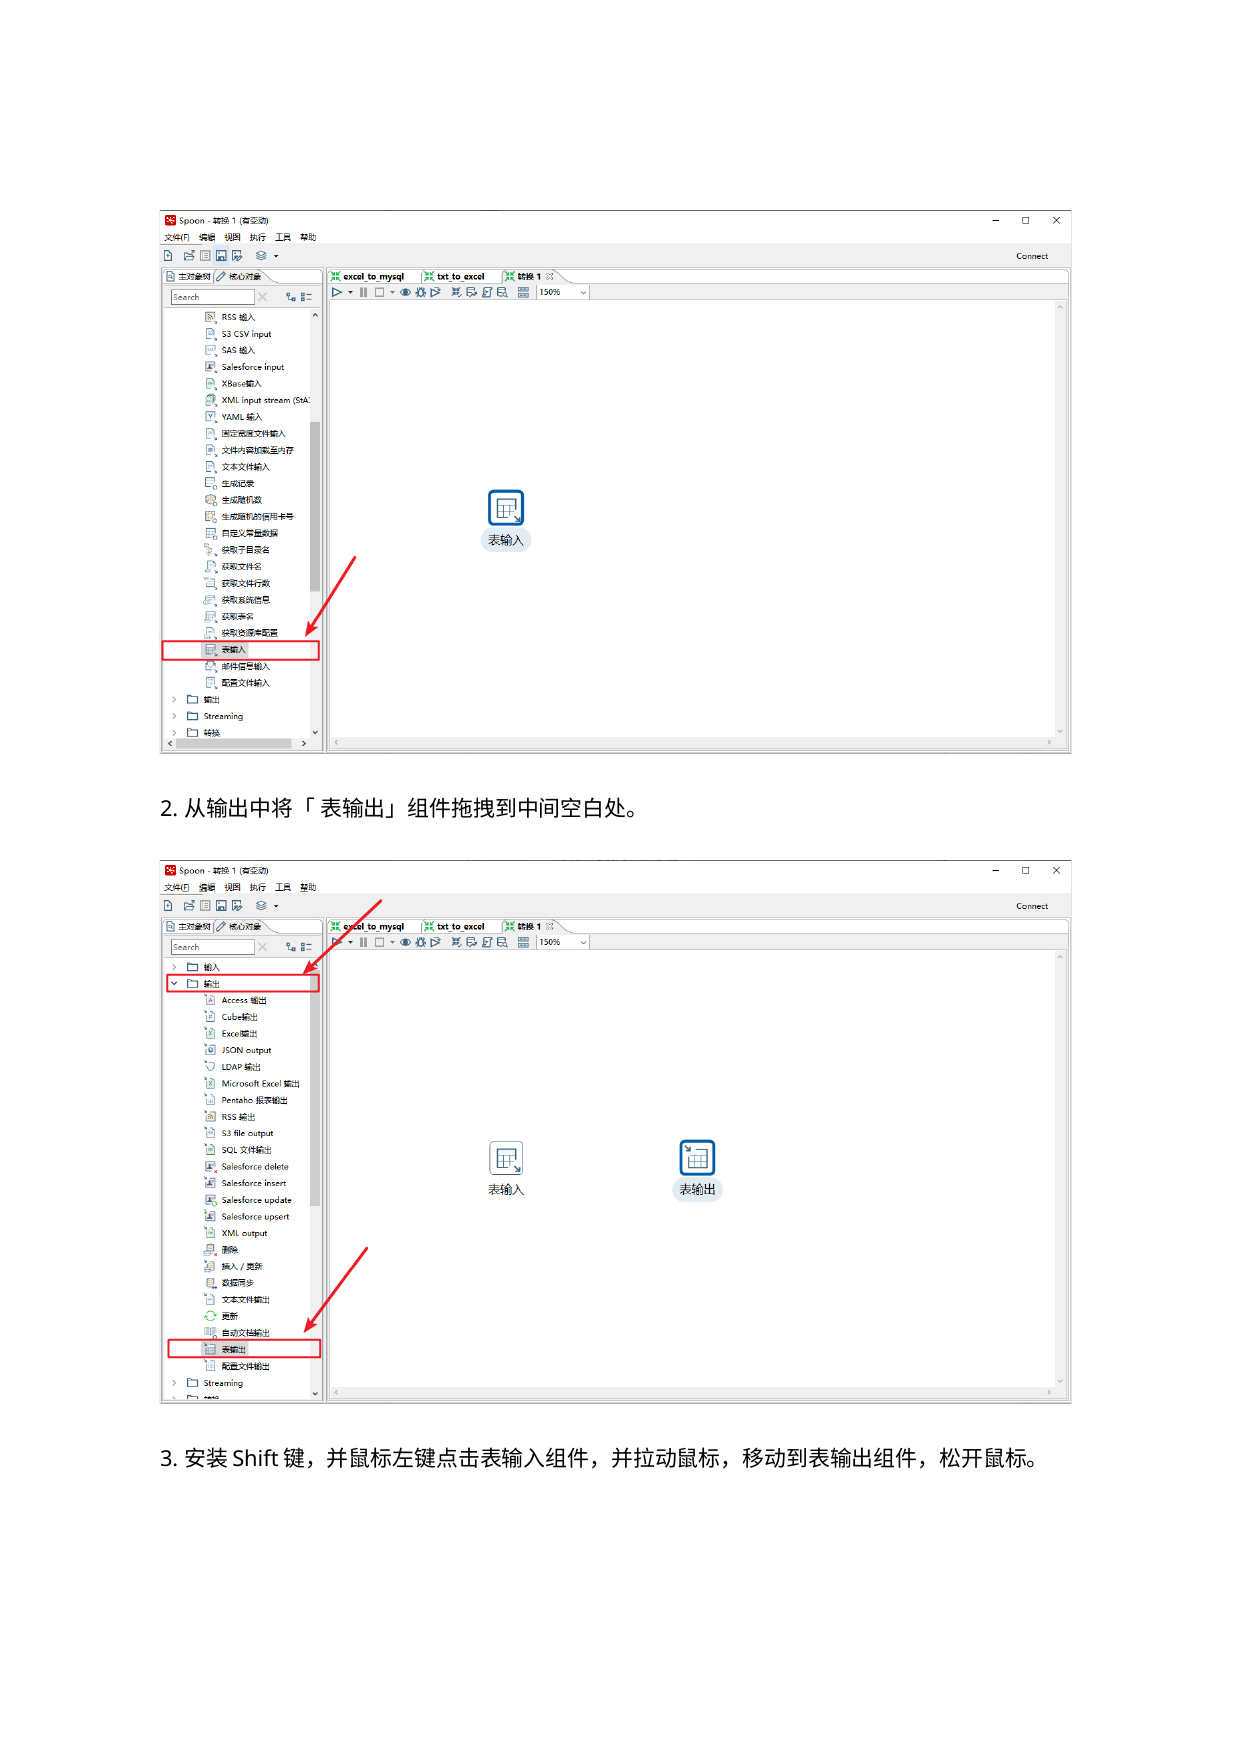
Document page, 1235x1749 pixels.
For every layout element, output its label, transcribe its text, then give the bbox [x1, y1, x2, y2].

table_cell 安装Shift键，并鼠标左键点击表输入组件，并拉动鼠标，移动到表输出组件，松开鼠标。 [149, 1422, 1083, 1492]
picture [159, 860, 1072, 1404]
picture [159, 210, 1072, 754]
table_cell [149, 192, 1083, 772]
table_cell [149, 842, 1083, 1422]
table_cell 从输出中将「 表输出」组件拖拽到中间空白处。 [149, 772, 1083, 842]
